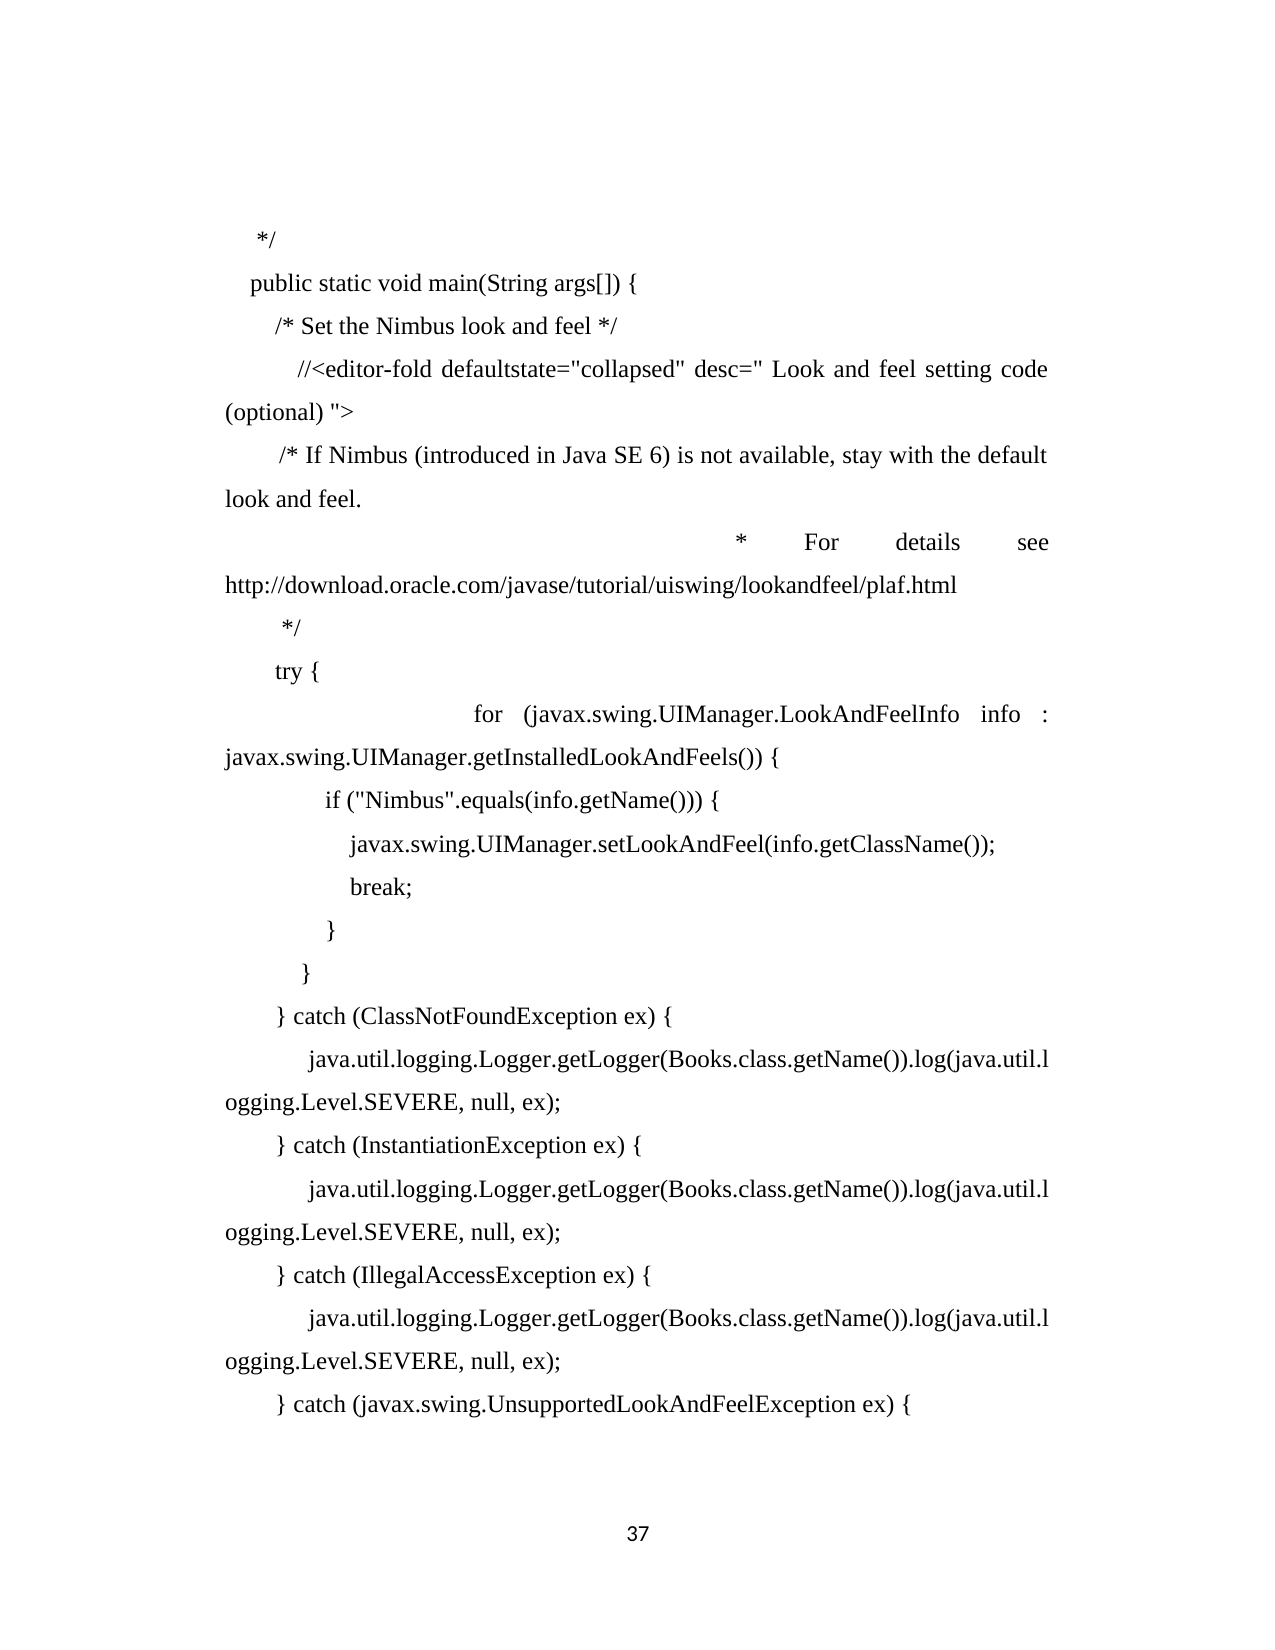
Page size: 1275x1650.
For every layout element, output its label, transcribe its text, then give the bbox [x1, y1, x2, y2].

text } catch (ClassNotFoundException ex) { [225, 1001, 1050, 1030]
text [225, 1303, 1050, 1375]
text /* If Nimbus (introduced in Java SE 6) is not available, stay with the default look and feel. [225, 441, 1050, 512]
text } catch (IllegalAccessException ex) { [225, 1260, 1050, 1289]
text public static void main(String args[]) { [225, 268, 1050, 297]
text break; [225, 872, 1050, 901]
text * For details see http://download.oracle.com/javase/tutorial/uiswing/lookandfeel/plaf.html [225, 527, 1050, 599]
text if ("Nimbus".equals(info.getName())) { [225, 786, 1050, 814]
text } catch (InstantiationException ex) { [225, 1131, 1050, 1159]
text /* Set the Nimbus look and feel */ [225, 311, 1050, 340]
text } [225, 915, 1050, 944]
text //<editor-fold defaultstate="collapsed" desc=" Look and feel setting code (optional) "> [225, 354, 1050, 426]
text java.util.logging.Logger.getLogger(Books.class.getName()).log(java.util.logging.Level.SEVERE, null, ex); [225, 1044, 1050, 1116]
text try { [225, 656, 1050, 685]
text for (javax.swing.UIManager.LookAndFeelInfo info : javax.swing.UIManager.getInstalledLookAndFeels()) { [225, 699, 1050, 771]
text } catch (javax.swing.UnsupportedLookAndFeelException ex) { [225, 1389, 1050, 1418]
text java.util.logging.Logger.getLogger(Books.class.getName()).log(java.util.logging.Level.SEVERE, null, ex); [225, 1174, 1050, 1246]
text */ [225, 225, 1050, 254]
text javax.swing.UIManager.setLookAndFeel(info.getClassName()); [225, 829, 1050, 857]
text } [225, 958, 1050, 987]
text */ [225, 613, 1050, 642]
